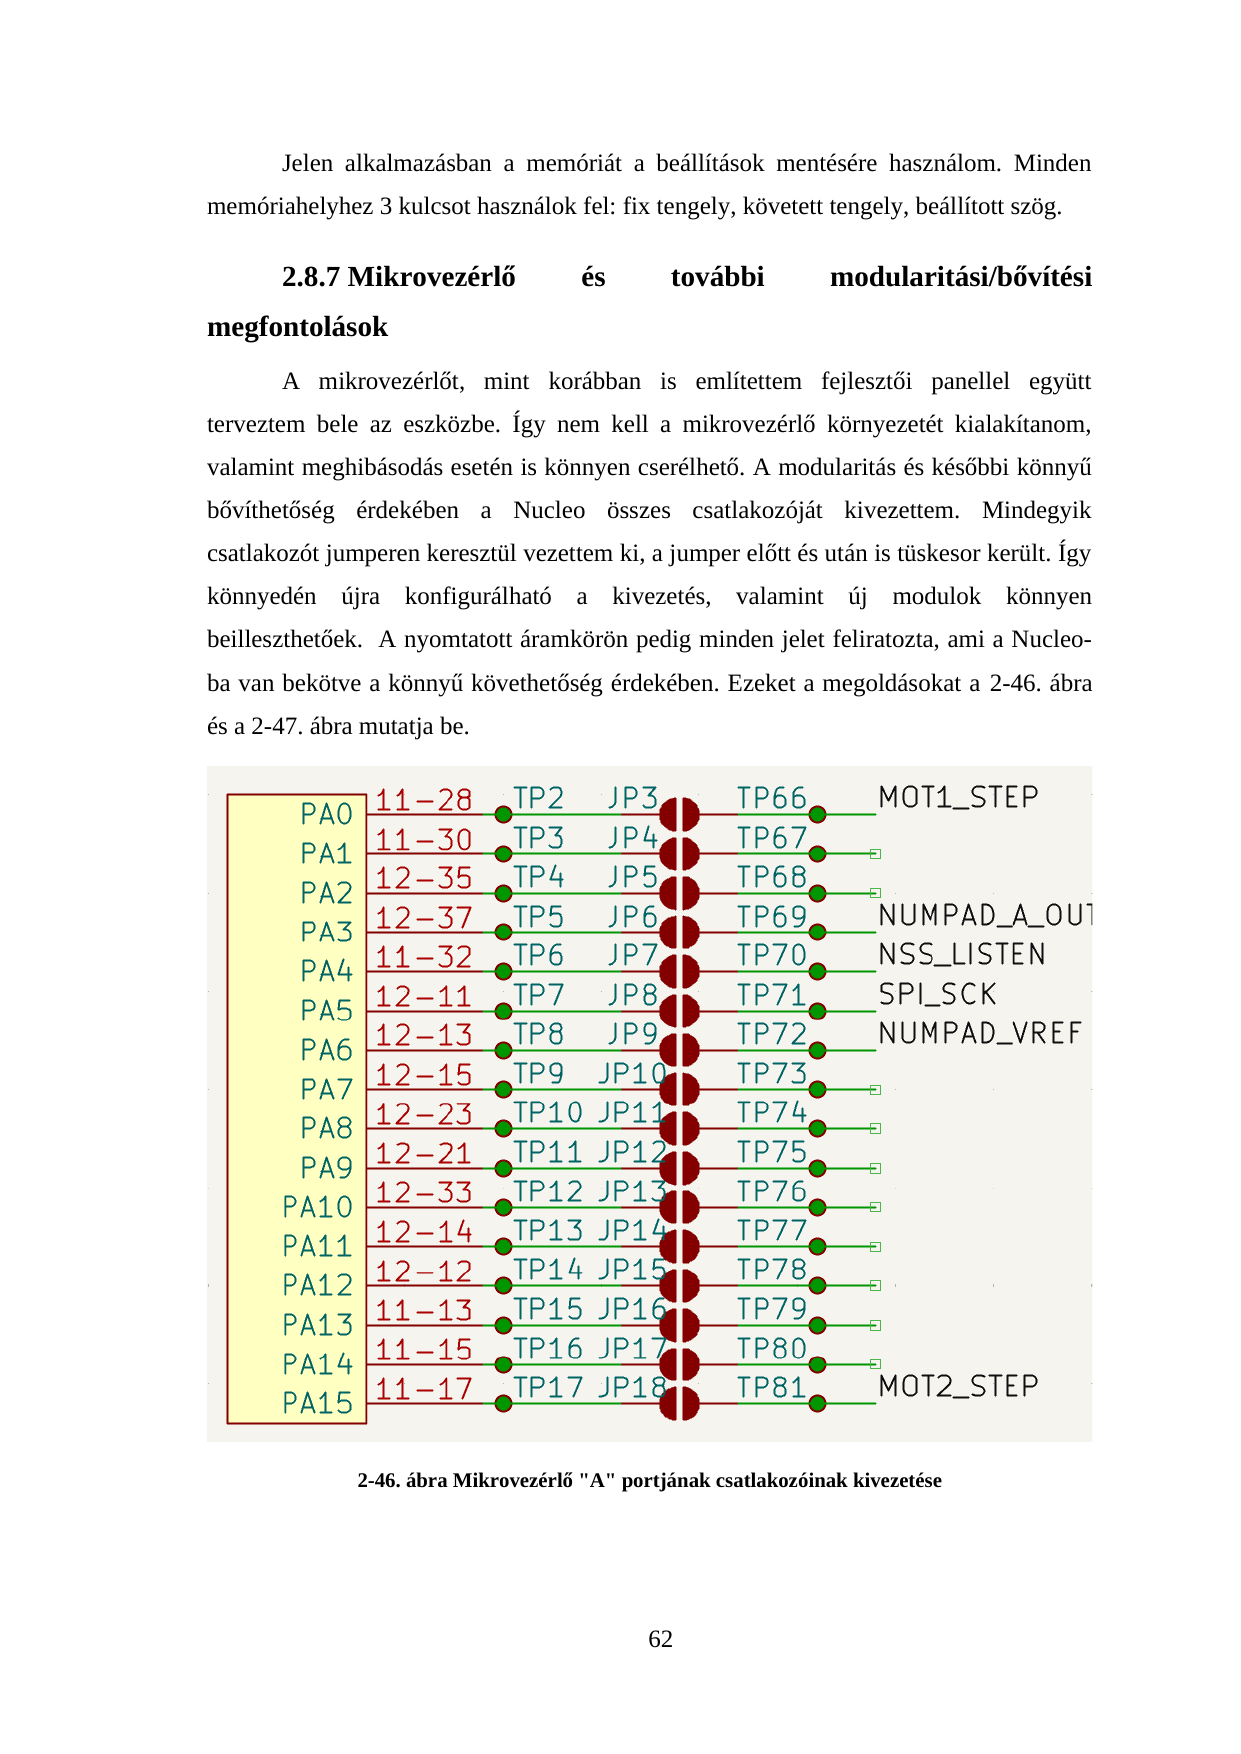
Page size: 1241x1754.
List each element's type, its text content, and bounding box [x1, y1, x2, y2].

subtitle Mikrovezérlő és további modularitási/bővítési megfontolások [207, 259, 1092, 343]
picture [206, 766, 1093, 1442]
text Jelen alkalmazásban a memóriát a beállítások mentésére használom. Minden memóriahelyhez 3 kulcsot használok fel: fix tengely, követett tengely, beállított szög. [207, 148, 1092, 219]
